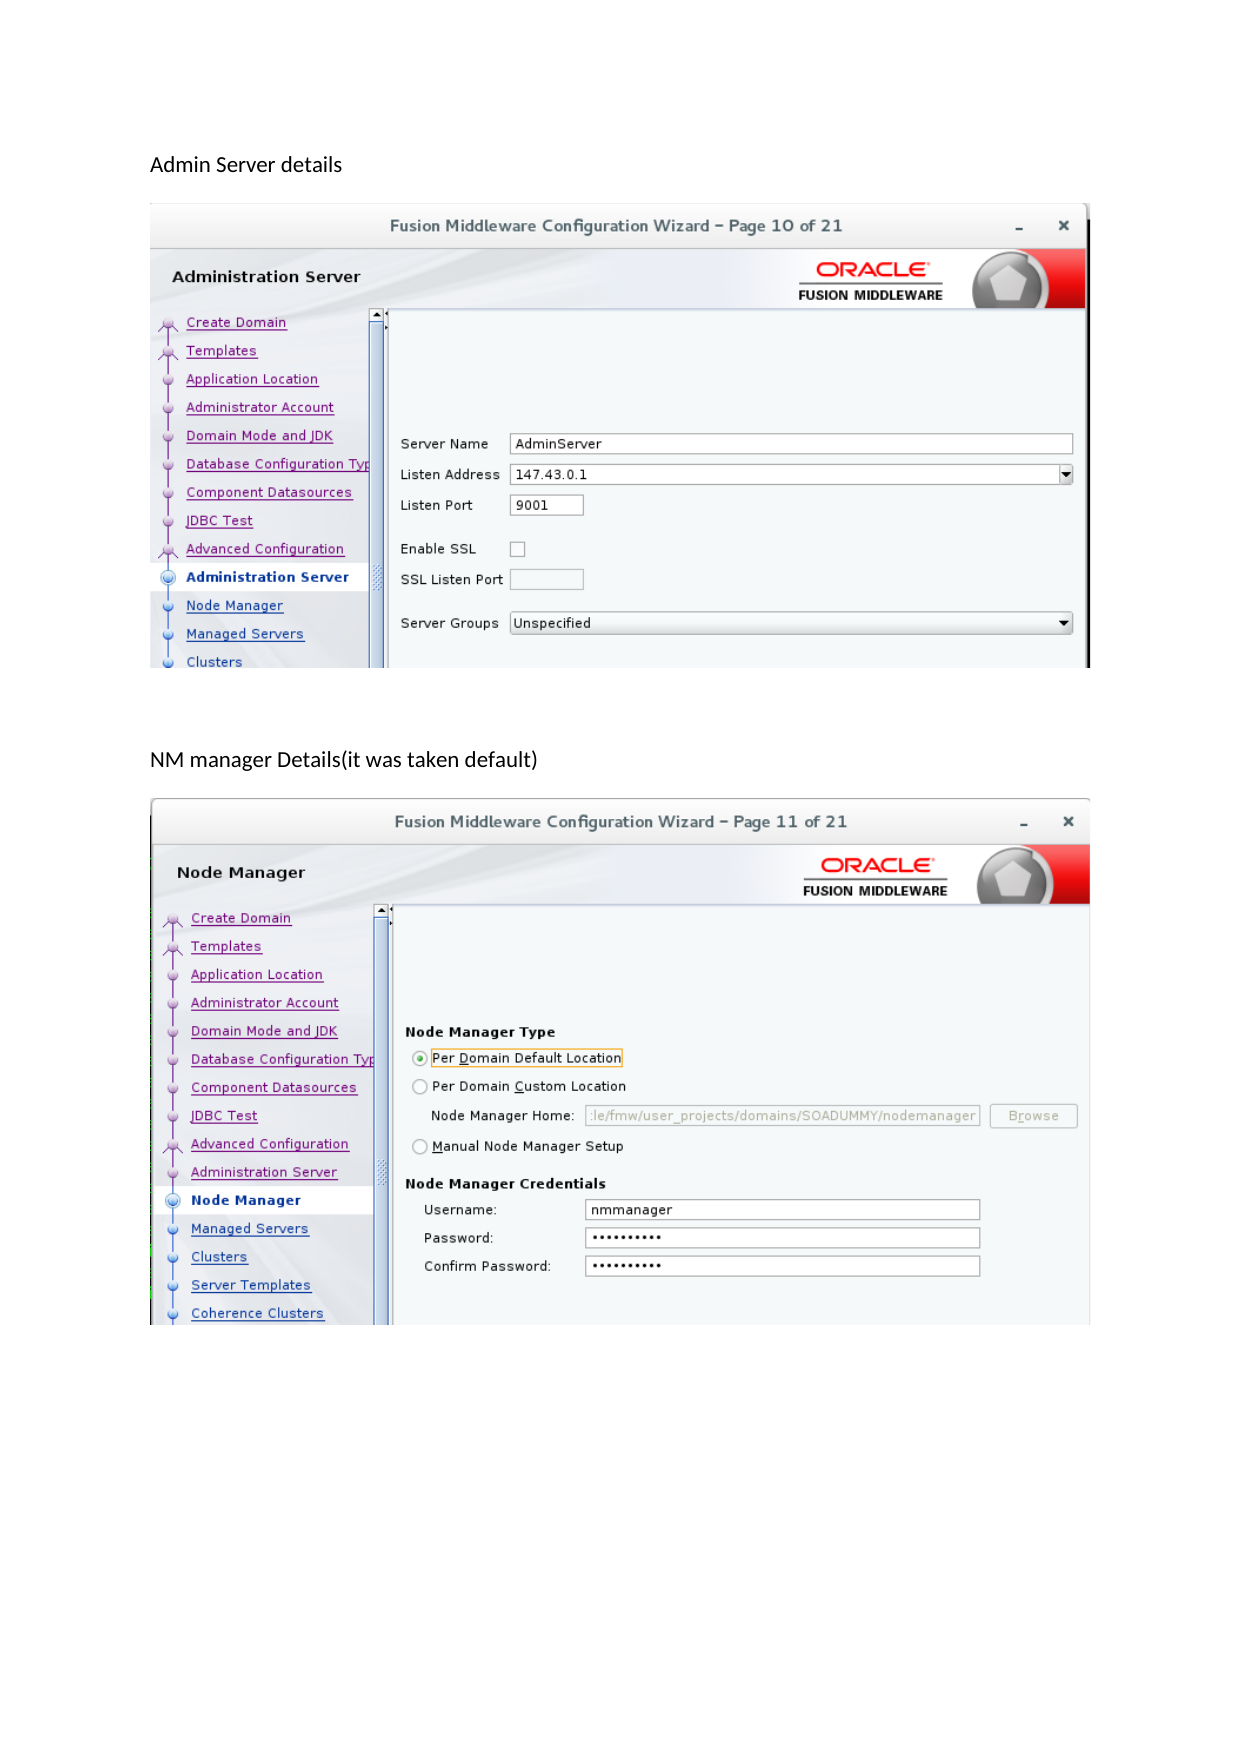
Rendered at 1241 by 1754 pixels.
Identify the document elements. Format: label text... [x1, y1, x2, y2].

picture [150, 798, 1091, 1325]
text Admin Server details [150, 150, 1090, 178]
text NM manager Details(it was taken default) [150, 745, 1090, 773]
picture [150, 203, 1091, 668]
